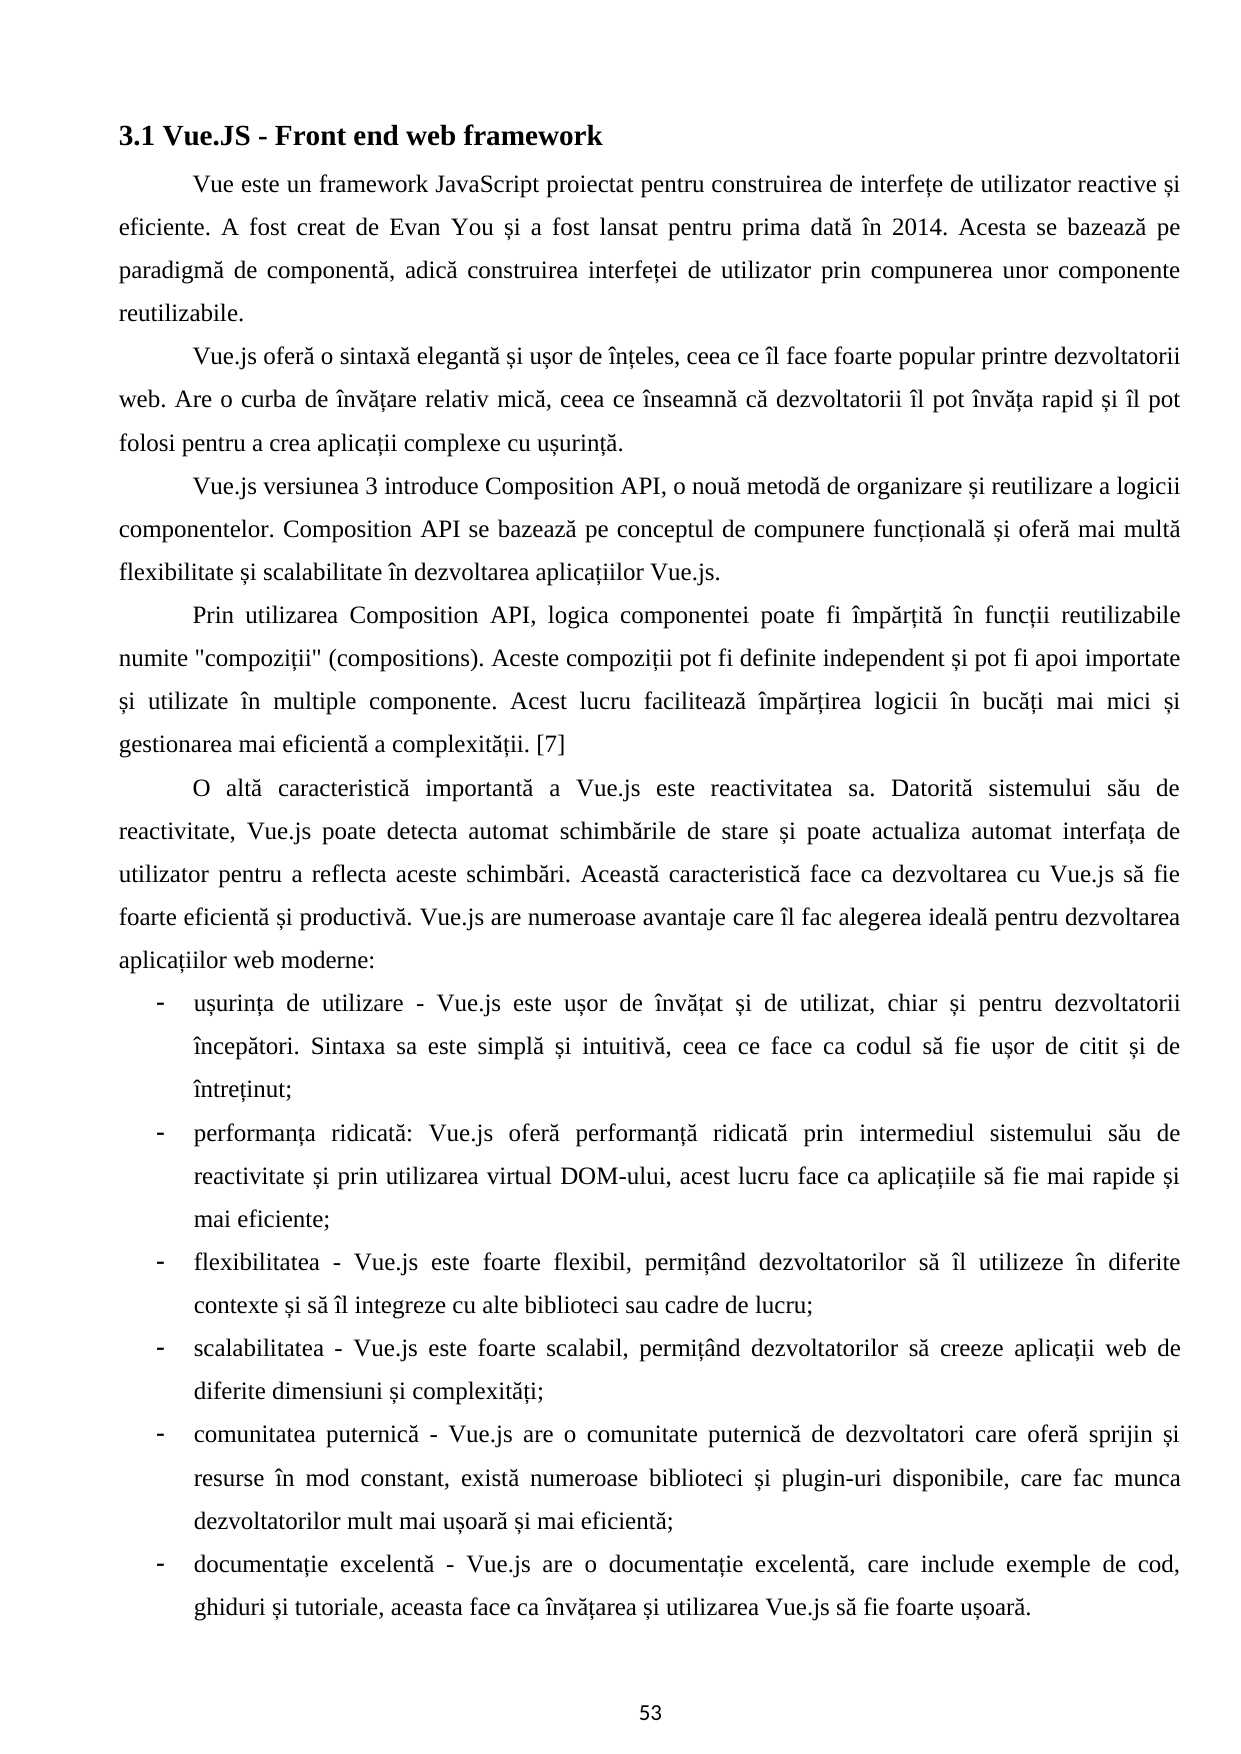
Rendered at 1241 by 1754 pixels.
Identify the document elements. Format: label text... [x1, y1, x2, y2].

text Vue.js oferă o sintaxă elegantă și ușor de înțeles, ceea ce îl face foarte popular printre dezvoltatorii web. Are o curba de învățare relativ mică, ceea ce înseamnă că dezvoltatorii îl pot învăța rapid și îl pot folosi pentru a crea aplicații complexe cu ușurință. [118, 341, 1182, 456]
list ușurința de utilizare - Vue.js este ușor de învățat și de utilizat, chiar și pentru dezvoltatorii începători. Sintaxa sa este simplă și intuitivă, ceea ce face ca codul să fie ușor de citit și de întreținut; [156, 988, 1182, 1103]
text O altă caracteristică importantă a Vue.js este reactivitatea sa. Datorită sistemului său de reactivitate, Vue.js poate detecta automat schimbările de stare și poate actualiza automat interfața de utilizator pentru a reflecta aceste schimbări. Această caracteristică face ca dezvoltarea cu Vue.js să fie foarte eficientă și productivă. Vue.js are numeroase avantaje care îl fac alegerea ideală pentru dezvoltarea aplicațiilor web moderne: [118, 773, 1182, 974]
list comunitatea puternică - Vue.js are o comunitate puternică de dezvoltatori care oferă sprijin și resurse în mod constant, există numeroase biblioteci și plugin-uri disponibile, care fac munca dezvoltatorilor mult mai ușoară și mai eficientă; [156, 1419, 1182, 1534]
list scalabilitatea - Vue.js este foarte scalabil, permițând dezvoltatorilor să creeze aplicații web de diferite dimensiuni și complexități; [156, 1333, 1182, 1405]
list documentație excelentă - Vue.js are o documentație excelentă, care include exemple de cod, ghiduri și tutoriale, aceasta face ca învățarea și utilizarea Vue.js să fie foarte ușoară. [156, 1549, 1182, 1621]
list flexibilitatea - Vue.js este foarte flexibil, permițând dezvoltatorilor să îl utilizeze în diferite contexte și să îl integreze cu alte biblioteci sau cadre de lucru; [156, 1247, 1182, 1319]
list performanța ridicată: Vue.js oferă performanță ridicată prin intermediul sistemului său de reactivitate și prin utilizarea virtual DOM-ului, acest lucru face ca aplicațiile să fie mai rapide și mai eficiente; [156, 1118, 1182, 1233]
text 3.1 Vue.JS - Front end web framework [118, 118, 1182, 152]
text Vue este un framework JavaScript proiectat pentru construirea de interfețe de utilizator reactive și eficiente. A fost creat de Evan You și a fost lansat pentru prima dată în 2014. Acesta se bazează pe paradigmă de componentă, adică construirea interfeței de utilizator prin compunerea unor componente reutilizabile. [118, 169, 1182, 327]
text Prin utilizarea Composition API, logica componentei poate fi împărțită în funcții reutilizabile numite "compoziții" (compositions). Aceste compoziții pot fi definite independent și pot fi apoi importate și utilizate în multiple componente. Acest lucru facilitează împărțirea logicii în bucăți mai mici și gestionarea mai eficientă a complexității. [7] [118, 600, 1182, 758]
text Vue.js versiunea 3 introduce Composition API, o nouă metodă de organizare și reutilizare a logicii componentelor. Composition API se bazează pe conceptul de compunere funcțională și oferă mai multă flexibilitate și scalabilitate în dezvoltarea aplicațiilor Vue.js. [118, 471, 1182, 586]
